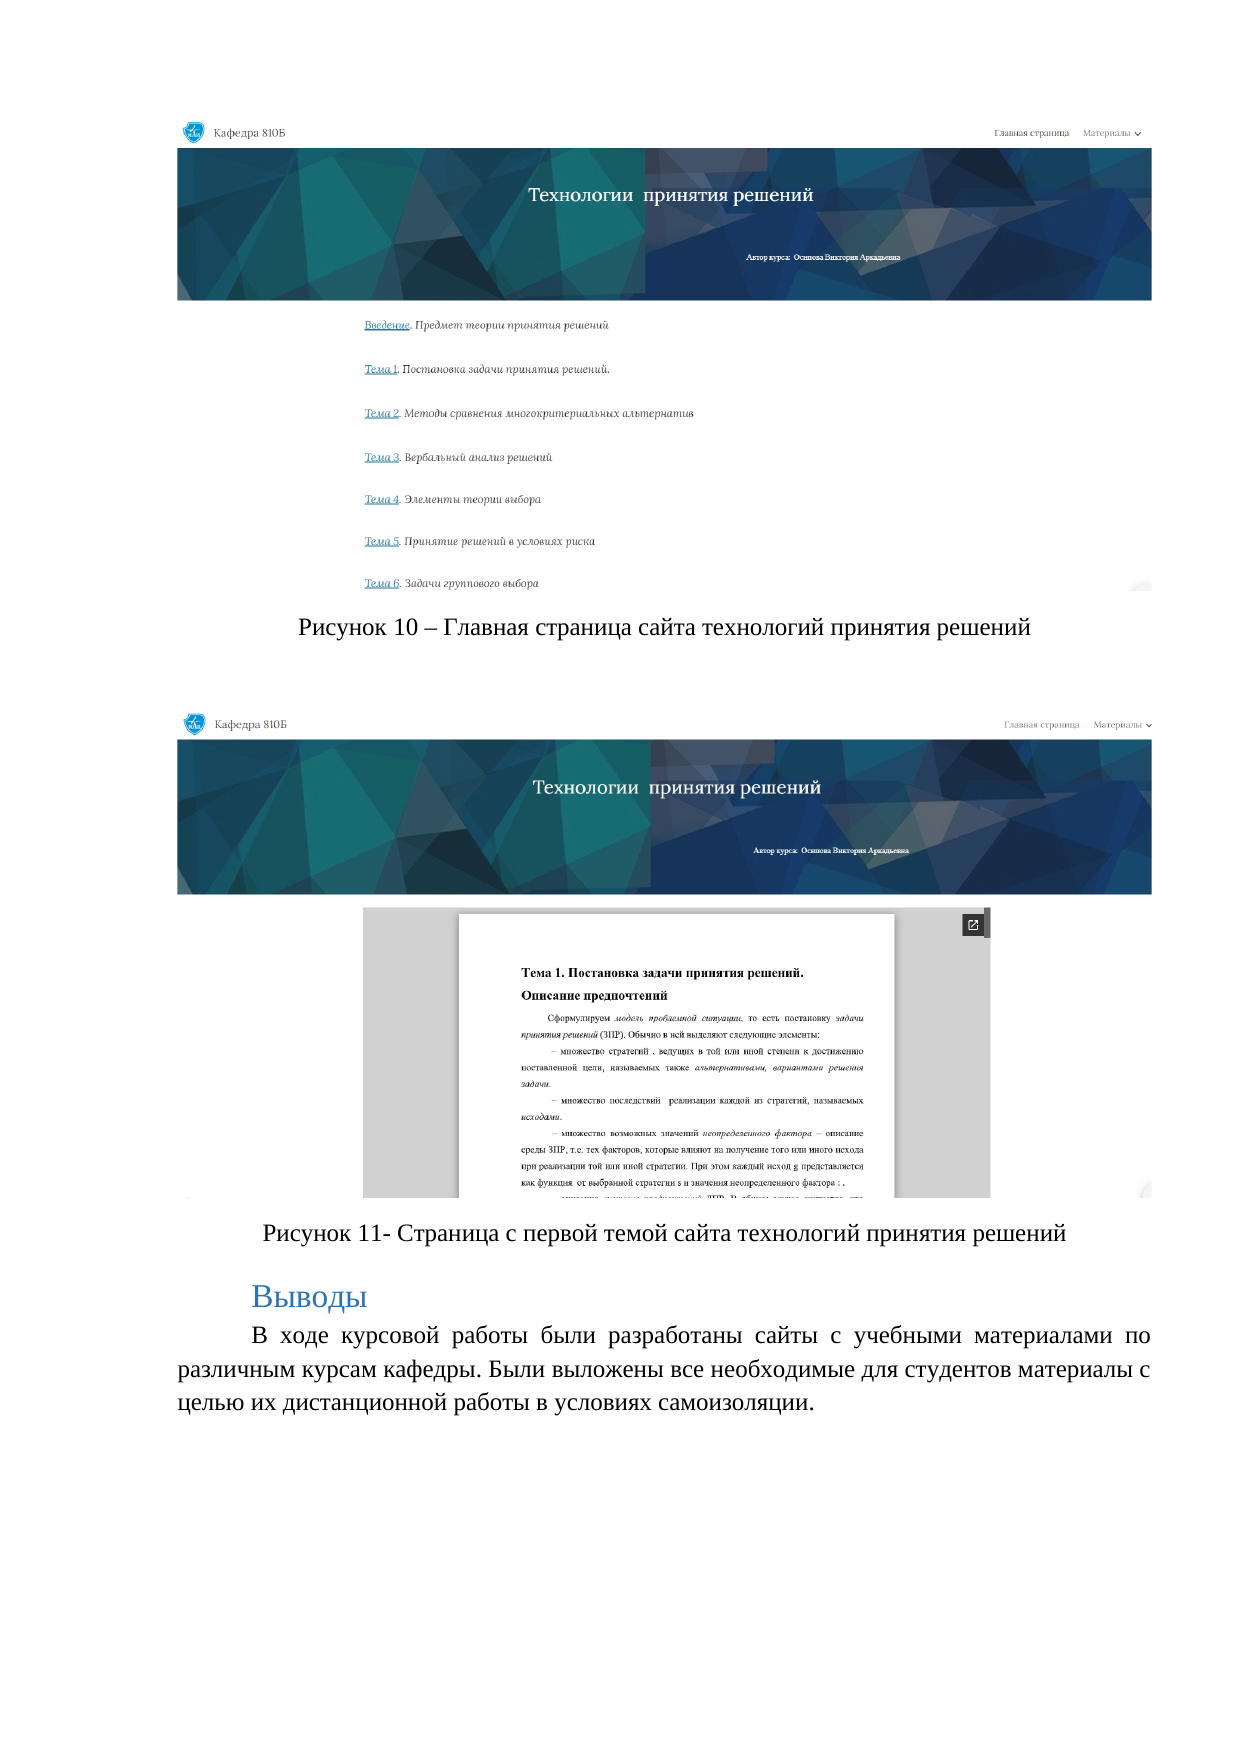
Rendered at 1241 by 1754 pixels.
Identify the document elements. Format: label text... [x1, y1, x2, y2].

picture [177, 118, 1152, 591]
text Рисунок 10 – Главная страница сайта технологий принятия решений [177, 612, 1152, 640]
subtitle Выводы [177, 1277, 1152, 1315]
picture [177, 711, 1152, 1198]
text В ходе курсовой работы были разработаны сайты с учебными материалами по различным курсам кафедры. Были выложены все необходимые для студентов материалы с целью их дистанционной работы в условиях самоизоляции. [177, 1321, 1152, 1415]
text Рисунок 11- Страница с первой темой сайта технологий принятия решений [177, 1218, 1152, 1247]
